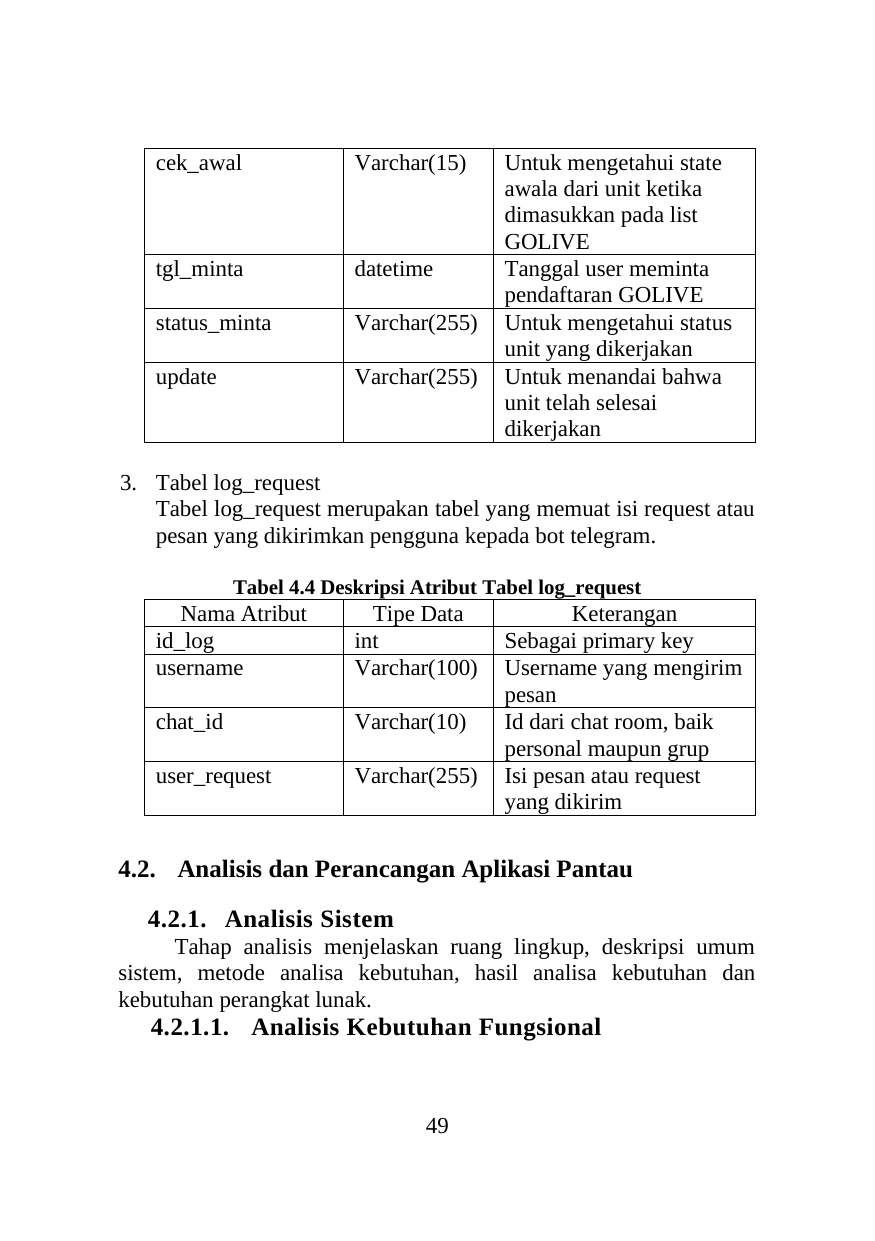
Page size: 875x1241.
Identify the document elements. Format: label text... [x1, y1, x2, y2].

table_cell int [344, 627, 493, 653]
table_cell Tanggal user meminta pendaftaran GOLIVE [494, 255, 755, 308]
table_cell tgl_minta [145, 255, 343, 308]
table_header Nama Atribut [145, 600, 343, 626]
text Tabel 4.4 Deskripsi Atribut Tabel log_request [118, 574, 756, 599]
table_cell chat_id [145, 708, 343, 761]
subtitle Analisis dan Perancangan Aplikasi Pantau [118, 854, 756, 883]
table_cell Untuk menandai bahwa unit telah selesai dikerjakan [494, 363, 755, 442]
table_cell Id dari chat room, baik personal maupun grup [494, 708, 755, 761]
list Tabel log_request [137, 469, 756, 496]
subtitle Analisis Kebutuhan Fungsional [151, 1012, 756, 1041]
table_cell cek_awal [145, 149, 343, 254]
table_cell Varchar(255) [344, 363, 493, 442]
table_cell Username yang mengirim pesan [494, 655, 755, 707]
table_cell update [145, 363, 343, 442]
table_cell Varchar(255) [344, 762, 493, 815]
table_cell Isi pesan atau request yang dikirim [494, 762, 755, 815]
subtitle Analisis Sistem [148, 904, 756, 933]
table_cell Varchar(255) [344, 309, 493, 362]
table_cell Varchar(100) [344, 655, 493, 707]
table_cell Untuk mengetahui status unit yang dikerjakan [494, 309, 755, 362]
table_cell Untuk mengetahui state awala dari unit ketika dimasukkan pada list GOLIVE [494, 149, 755, 254]
table_cell status_minta [145, 309, 343, 362]
table_cell user_request [145, 762, 343, 815]
table_cell Varchar(15) [344, 149, 493, 254]
table_header Tipe Data [344, 600, 493, 626]
table_cell Varchar(10) [344, 708, 493, 761]
list Tabel log_request merupakan tabel yang memuat isi request atau pesan yang dikirimkan pengguna kepada bot telegram. [156, 496, 756, 548]
table_cell datetime [344, 255, 493, 308]
table_cell username [145, 655, 343, 707]
table_header Keterangan [494, 600, 755, 626]
text Tahap analisis menjelaskan ruang lingkup, deskripsi umum sistem, metode analisa kebutuhan, hasil analisa kebutuhan dan kebutuhan perangkat lunak. [118, 933, 756, 1012]
table_cell Sebagai primary key [494, 627, 755, 653]
table_cell id_log [145, 627, 343, 653]
